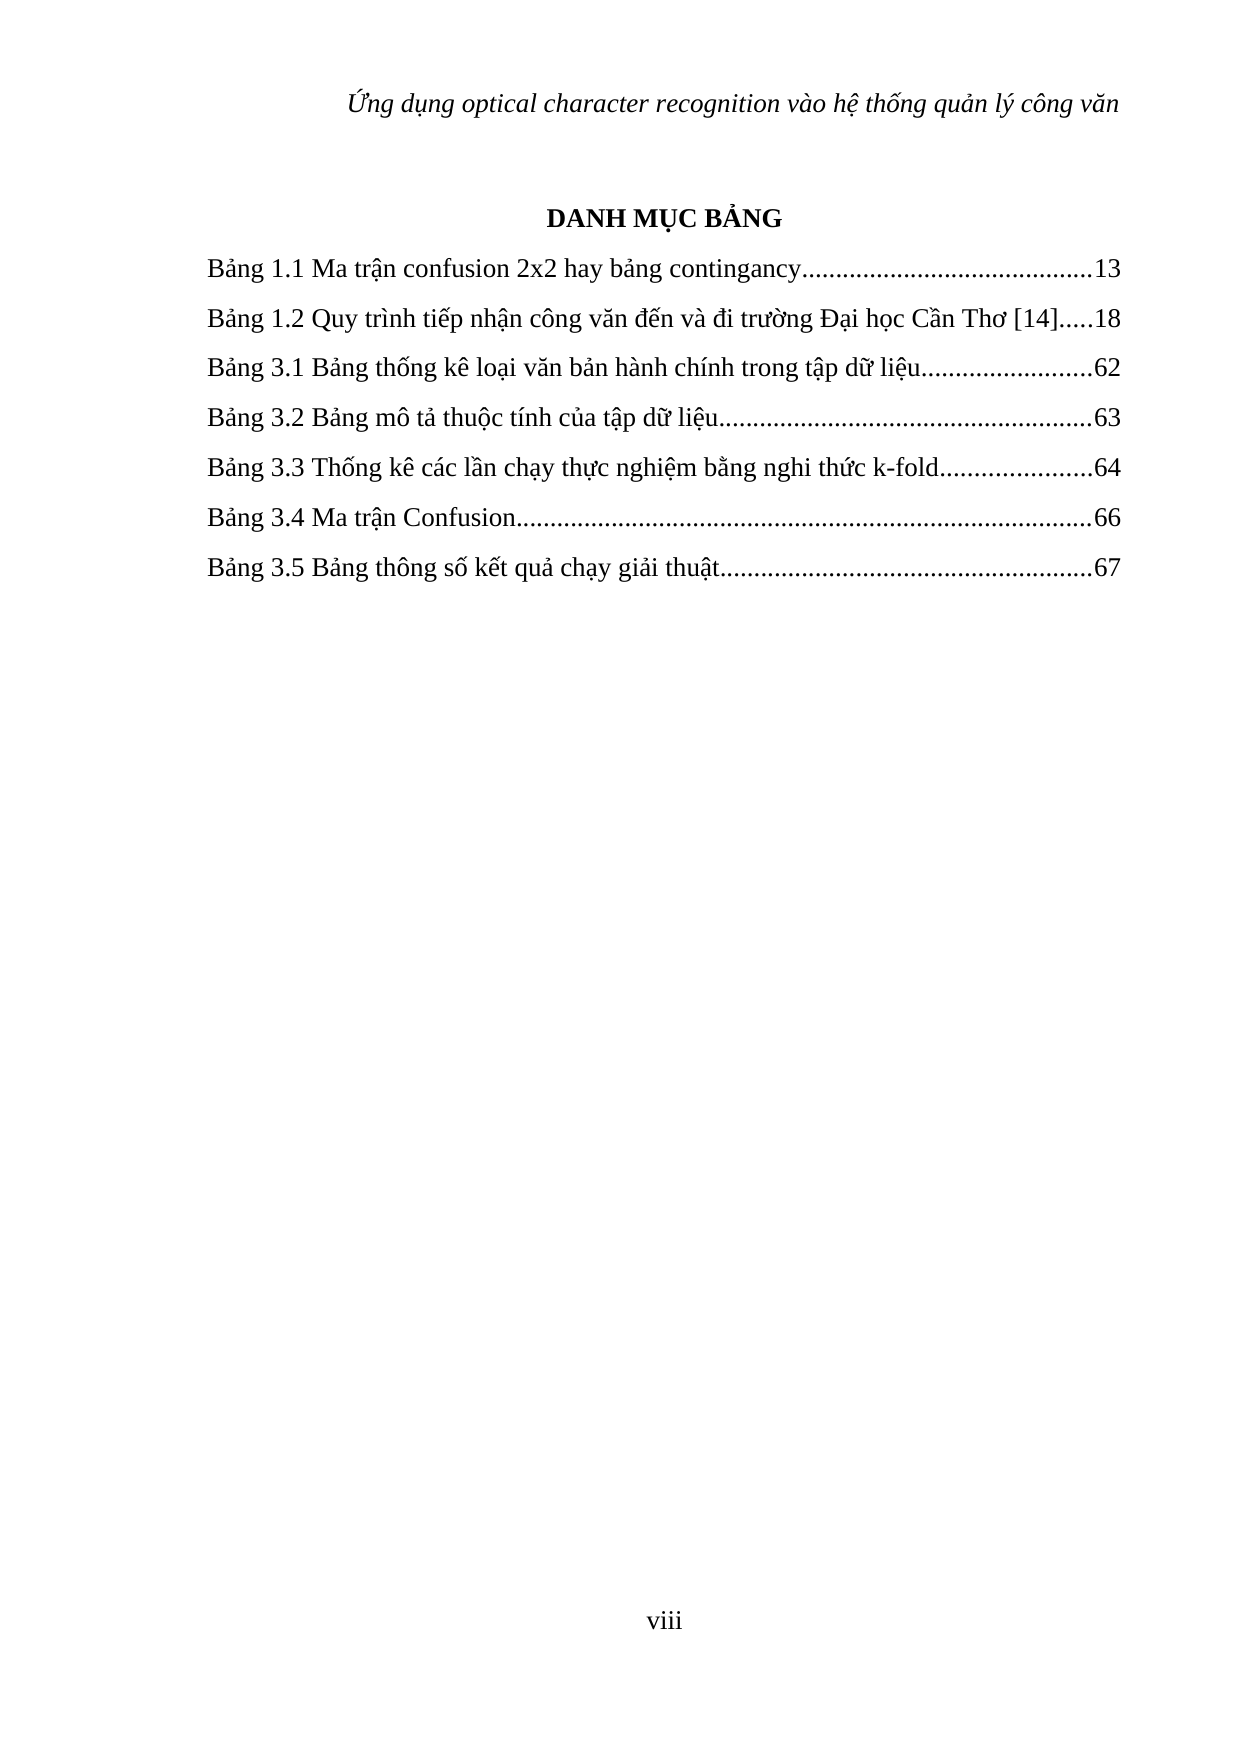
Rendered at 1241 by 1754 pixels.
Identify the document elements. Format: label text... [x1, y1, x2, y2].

text Bảng 3.5 Bảng thông số kết quả chạy giải thuật 67 [207, 551, 1122, 582]
text Bảng 3.4 Ma trận Confusion 66 [207, 501, 1122, 532]
text Bảng 1.2 Quy trình tiếp nhận công văn đến và đi trường Đại học Cần Thơ [14] 18 [207, 302, 1122, 333]
text Bảng 3.2 Bảng mô tả thuộc tính của tập dữ liệu 63 [207, 401, 1122, 432]
text Bảng 1.1 Ma trận confusion 2x2 hay bảng contingancy 13 [207, 252, 1122, 283]
text Bảng 3.1 Bảng thống kê loại văn bản hành chính trong tập dữ liệu 62 [207, 352, 1122, 383]
subtitle DANH MỤC BẢNG [207, 202, 1122, 233]
text Bảng 3.3 Thống kê các lần chạy thực nghiệm bằng nghi thức k-fold 64 [207, 451, 1122, 482]
